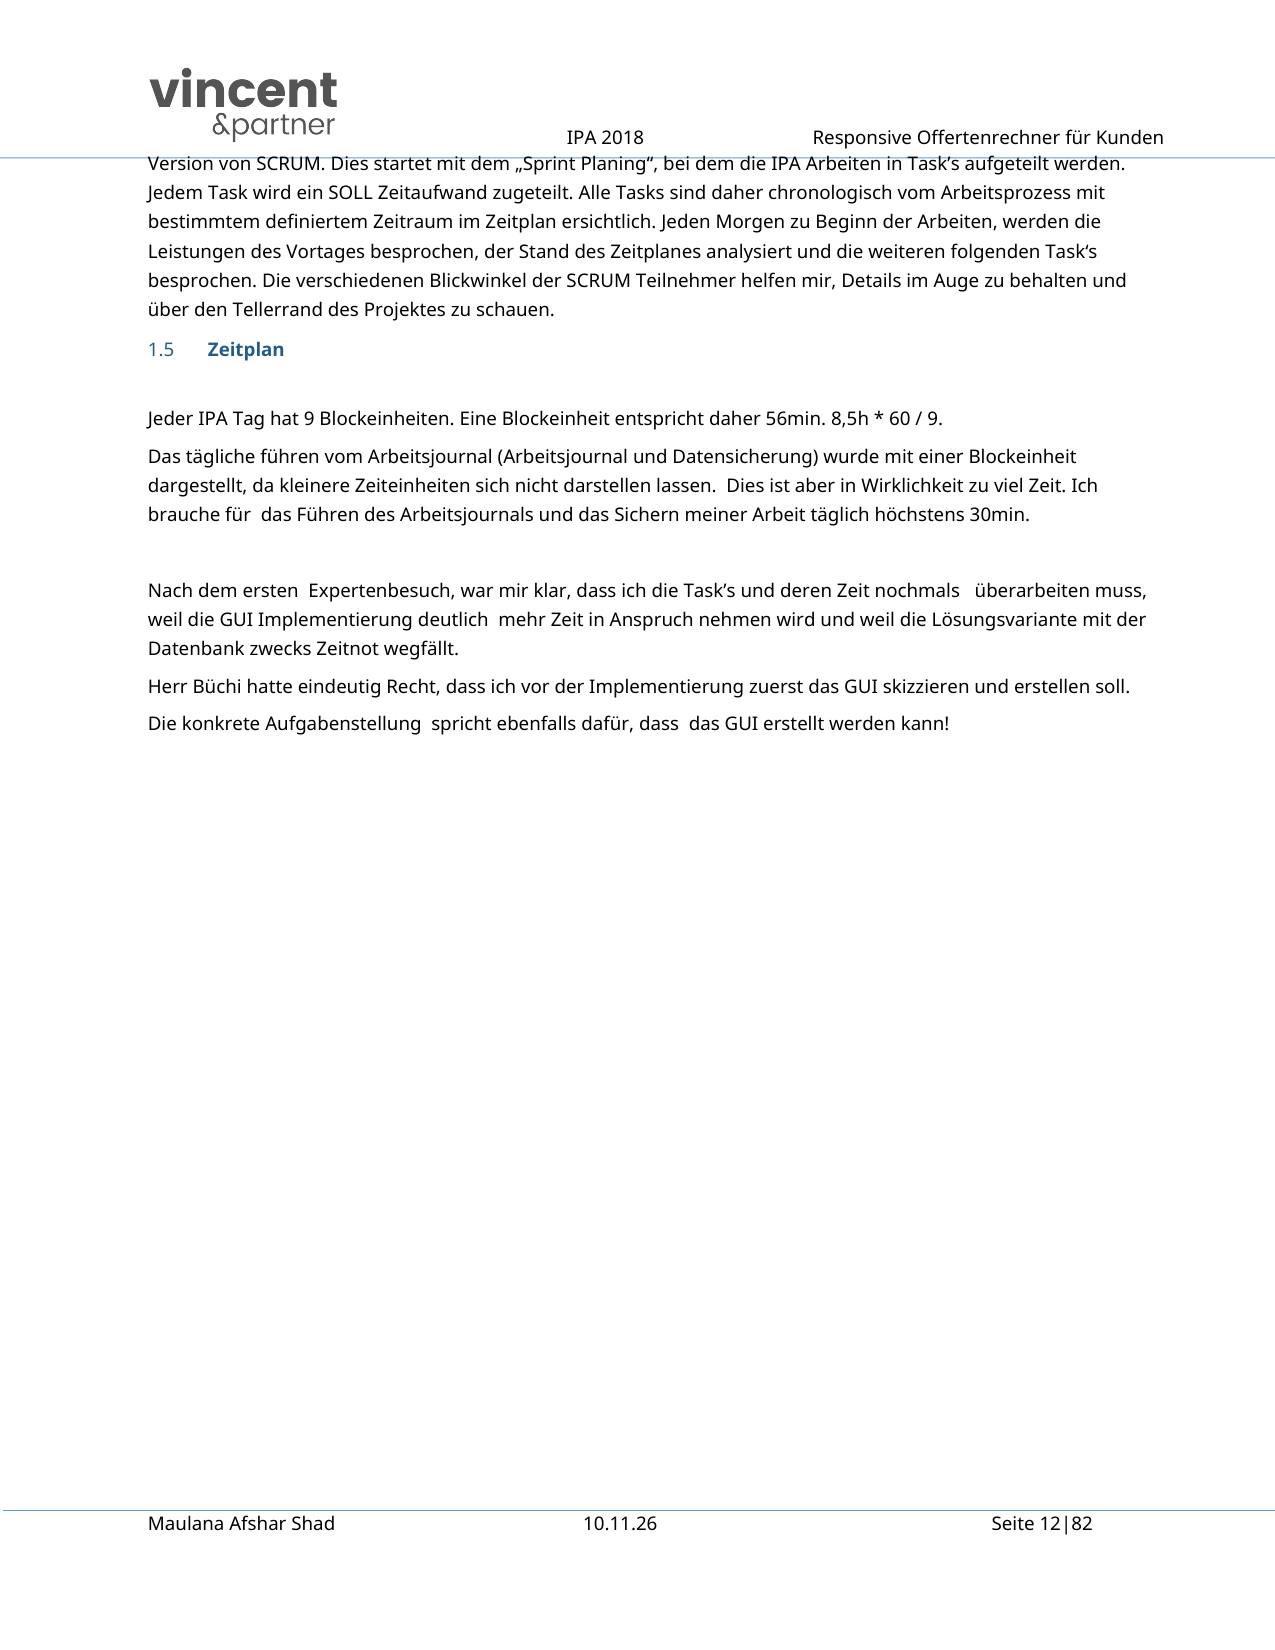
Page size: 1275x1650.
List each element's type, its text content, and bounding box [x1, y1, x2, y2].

text Die konkrete Aufgabenstellung spricht ebenfalls dafür, dass das GUI erstellt werden kann! [148, 711, 1167, 736]
picture [147, 65, 338, 145]
subtitle Zeitplan [148, 336, 1167, 362]
text Das tägliche führen vom Arbeitsjournal (Arbeitsjournal und Datensicherung) wurde mit einer Blockeinheit dargestellt, da kleinere Zeiteinheiten sich nicht darstellen lassen. Dies ist aber in Wirklichkeit zu viel Zeit. Ich brauche für das Führen des Arbeitsjournals und das Sichern meiner Arbeit täglich höchstens 30min. [148, 443, 1167, 527]
text Jeder IPA Tag hat 9 Blockeinheiten. Eine Blockeinheit entspricht daher 56min. 8,5h * 60 / 9. [148, 406, 1167, 431]
text Herr Büchi hatte eindeutig Recht, dass ich vor der Implementierung zuerst das GUI skizzieren und erstellen soll. [148, 673, 1167, 698]
text Nach dem ersten Expertenbesuch, war mir klar, dass ich die Task’s und deren Zeit nochmals überarbeiten muss, weil die GUI Implementierung deutlich mehr Zeit in Anspruch nehmen wird und weil die Lösungsvariante mit der Datenbank zwecks Zeitnot wegfällt. [148, 577, 1167, 661]
